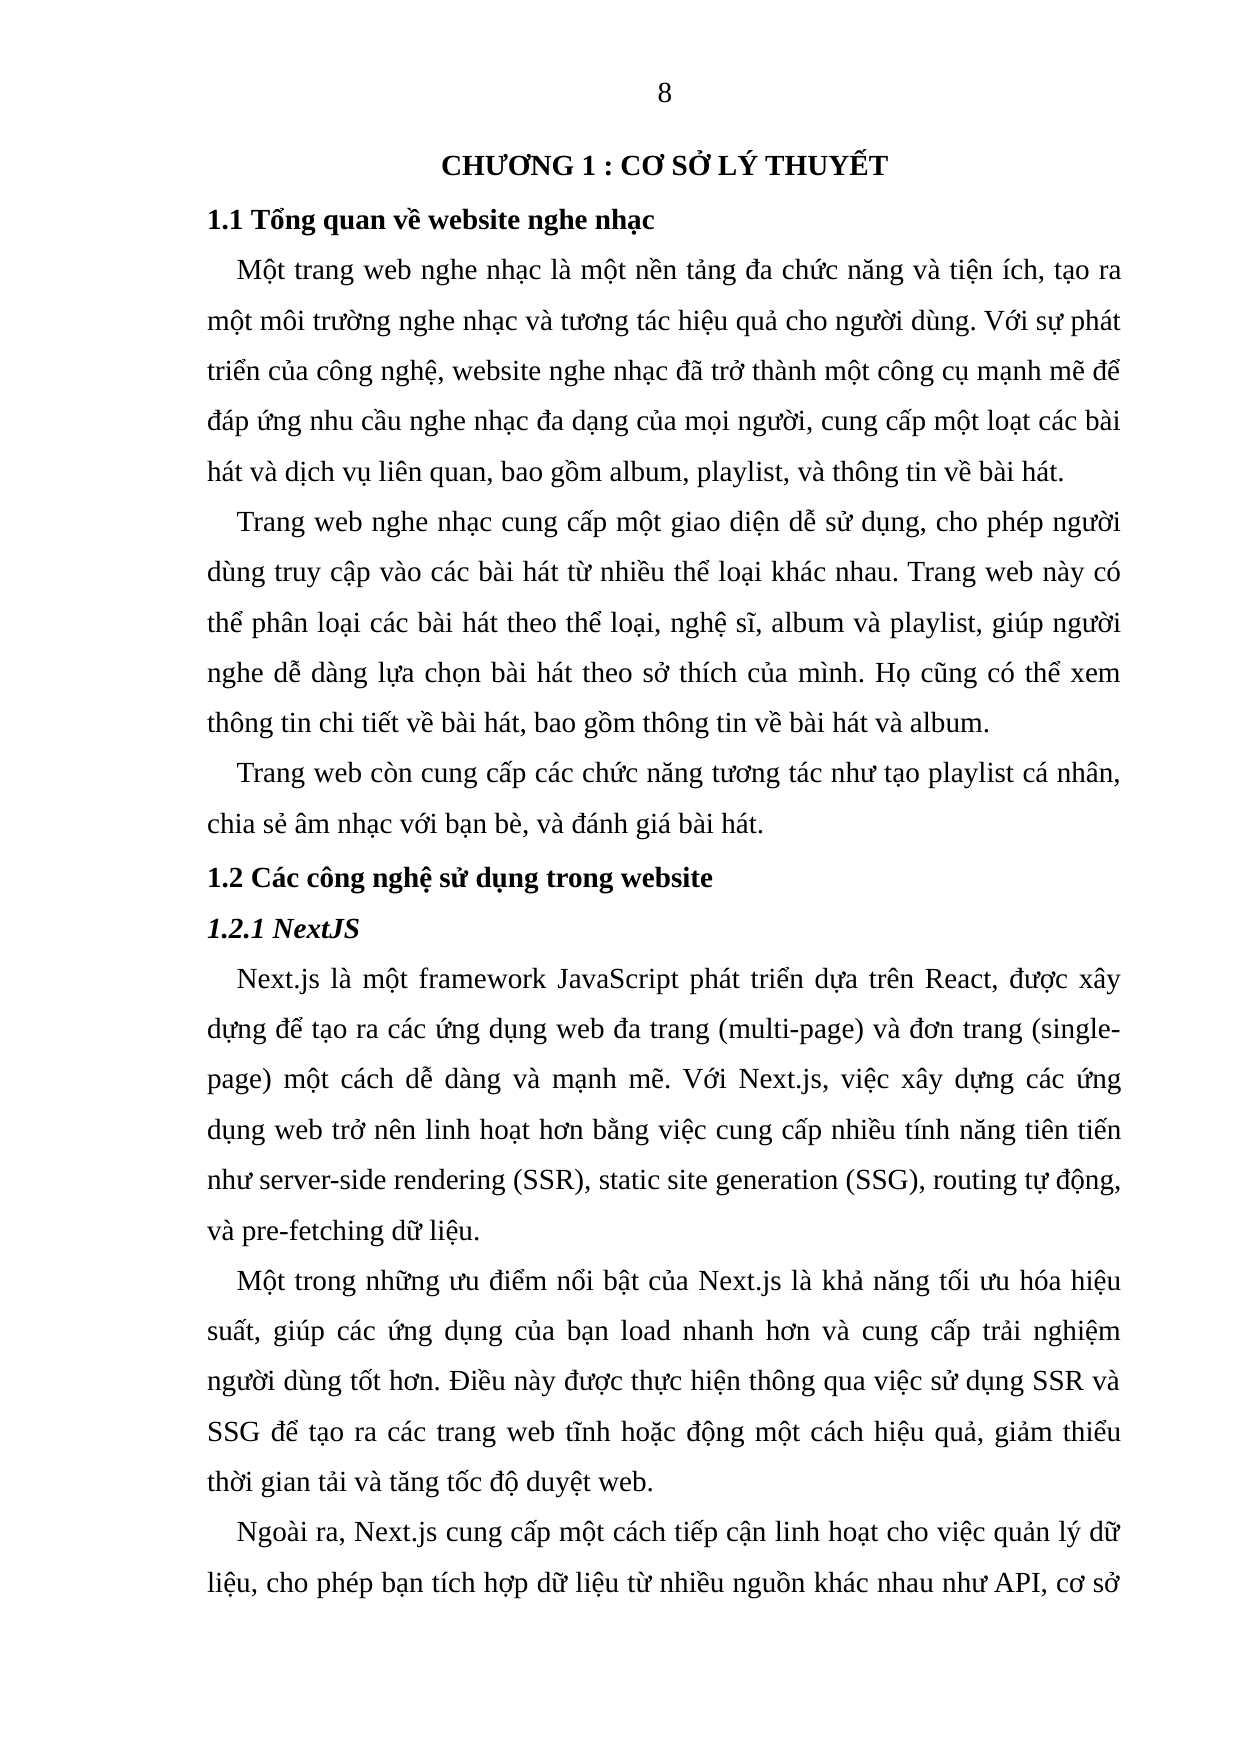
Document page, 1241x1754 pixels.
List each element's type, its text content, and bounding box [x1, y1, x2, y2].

text Một trong những ưu điểm nổi bật của Next.js là khả năng tối ưu hóa hiệu suất, giúp các ứng dụng của bạn load nhanh hơn và cung cấp trải nghiệm người dùng tốt hơn. Điều này được thực hiện thông qua việc sử dụng SSR và SSG để tạo ra các trang web tĩnh hoặc động một cách hiệu quả, giảm thiểu thời gian tải và tăng tốc độ duyệt web. [207, 1263, 1122, 1498]
text Một trang web nghe nhạc là một nền tảng đa chức năng và tiện ích, tạo ra một môi trường nghe nhạc và tương tác hiệu quả cho người dùng. Với sự phát triển của công nghệ, website nghe nhạc đã trở thành một công cụ mạnh mẽ để đáp ứng nhu cầu nghe nhạc đa dạng của mọi người, cung cấp một loạt các bài hát và dịch vụ liên quan, bao gồm album, playlist, và thông tin về bài hát. [207, 252, 1122, 487]
text Next.js là một framework JavaScript phát triển dựa trên React, được xây dựng để tạo ra các ứng dụng web đa trang (multi-page) và đơn trang (single-page) một cách dễ dàng và mạnh mẽ. Với Next.js, việc xây dựng các ứng dụng web trở nên linh hoạt hơn bằng việc cung cấp nhiều tính năng tiên tiến như server-side rendering (SSR), static site generation (SSG), routing tự động, và pre-fetching dữ liệu. [207, 961, 1122, 1246]
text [207, 1514, 1122, 1598]
subtitle NextJS [207, 911, 1122, 944]
subtitle : CƠ SỞ LÝ THUYẾT [207, 148, 1122, 181]
text Trang web nghe nhạc cung cấp một giao diện dễ sử dụng, cho phép người dùng truy cập vào các bài hát từ nhiều thể loại khác nhau. Trang web này có thể phân loại các bài hát theo thể loại, nghệ sĩ, album và playlist, giúp người nghe dễ dàng lựa chọn bài hát theo sở thích của mình. Họ cũng có thể xem thông tin chi tiết về bài hát, bao gồm thông tin về bài hát và album. [207, 504, 1122, 739]
text Trang web còn cung cấp các chức năng tương tác như tạo playlist cá nhân, chia sẻ âm nhạc với bạn bè, và đánh giá bài hát. [207, 756, 1122, 839]
subtitle Tổng quan về website nghe nhạc [207, 202, 1122, 236]
subtitle Các công nghệ sử dụng trong website [207, 860, 1122, 894]
